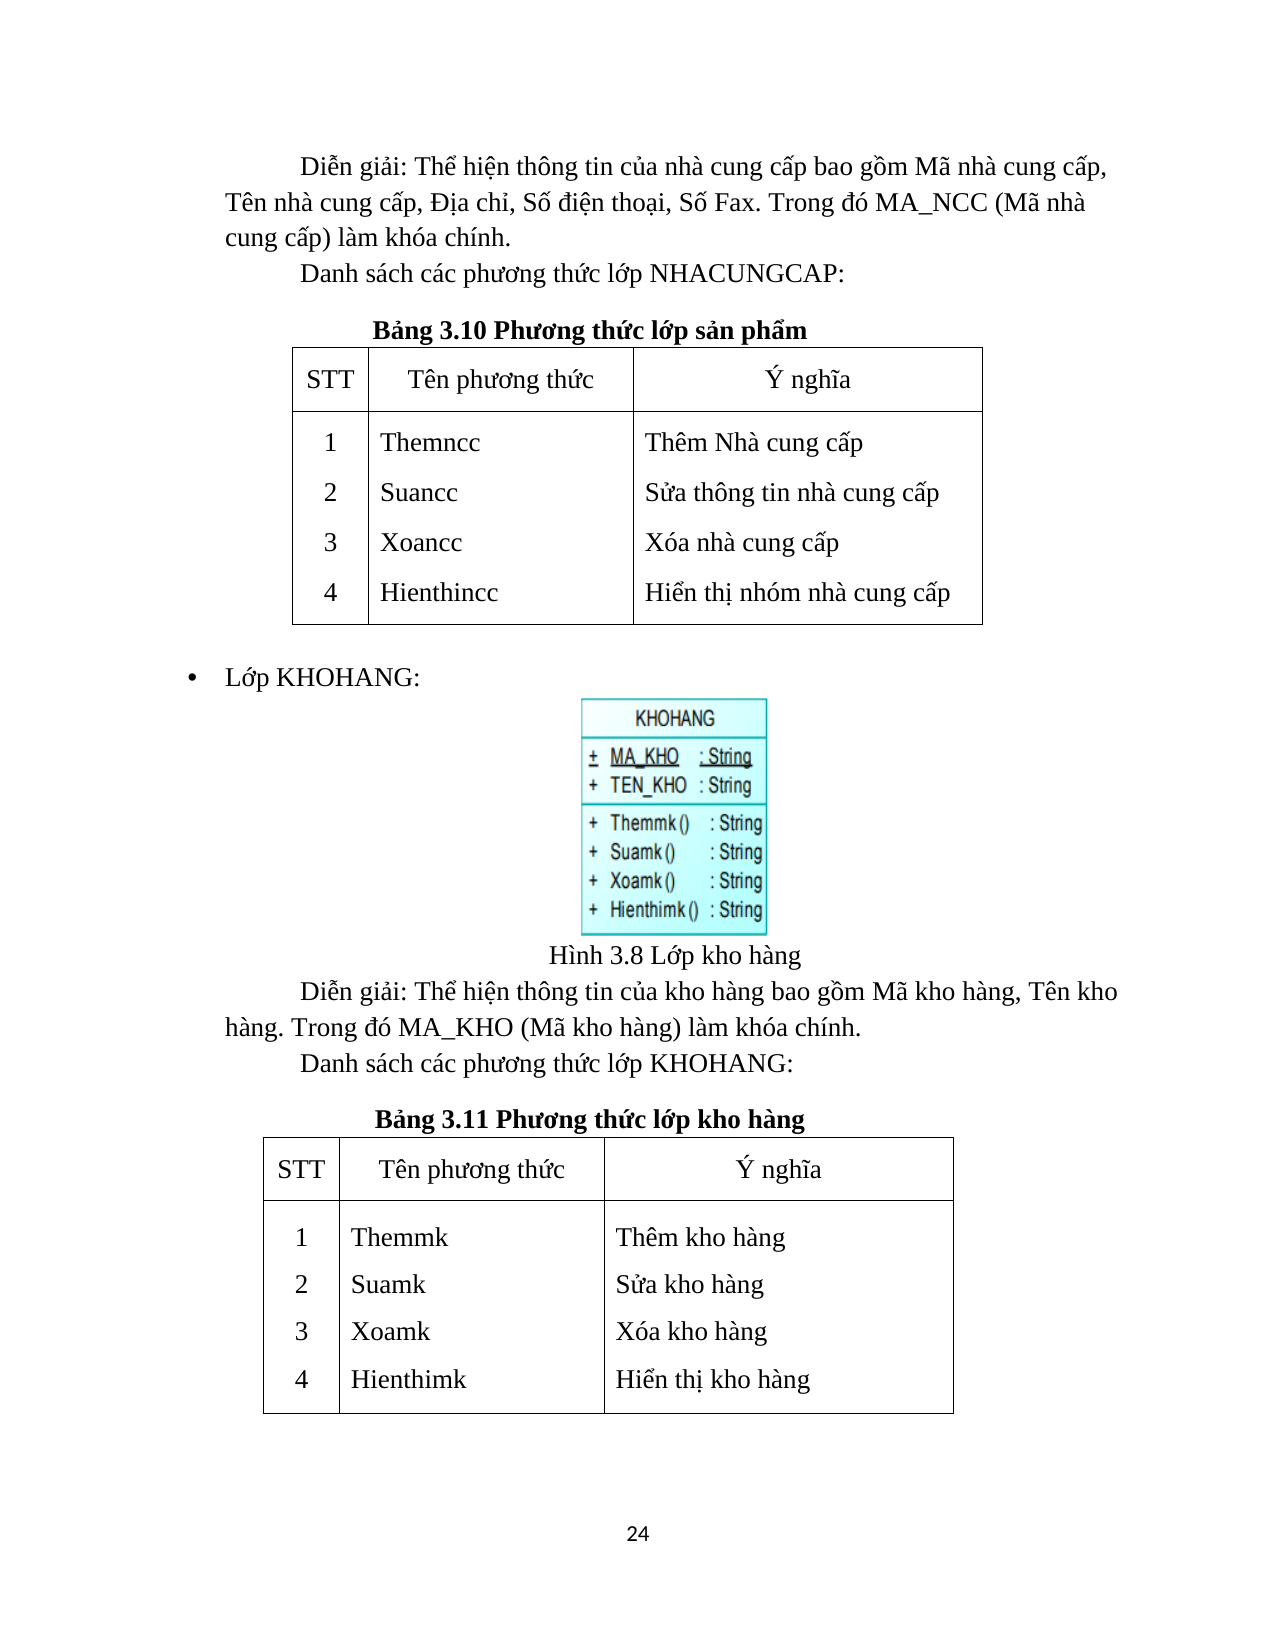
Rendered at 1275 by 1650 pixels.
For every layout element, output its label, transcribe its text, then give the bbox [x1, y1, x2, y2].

table_cell Thêm kho hàng Sửa kho hàng Xóa kho hàng Hiển thị kho hàng [605, 1201, 953, 1413]
table_cell 1 2 3 4 [293, 412, 368, 624]
list Danh sách các phương thức lớp KHOHANG: [225, 1047, 1125, 1078]
table_cell Themncc Suancc Xoancc Hienthincc [369, 412, 633, 624]
table_header Ý nghĩa [634, 348, 982, 411]
list Danh sách các phương thức lớp NHACUNGCAP: [225, 257, 1125, 288]
table_header Tên phương thức [369, 348, 633, 411]
list Diễn giải: Thể hiện thông tin của nhà cung cấp bao gồm Mã nhà cung cấp, Tên nhà cung cấp, Địa chỉ, Số điện thoại, Số Fax. Trong đó MA_NCC (Mã nhà cung cấp) làm khóa chính. [225, 150, 1125, 253]
table_header Tên phương thức [340, 1138, 604, 1200]
picture [580, 696, 770, 936]
table_header Ý nghĩa [605, 1138, 953, 1200]
subtitle Bảng 3.10 Phương thức lớp sản phẩm [150, 314, 1030, 345]
table_header STT [264, 1138, 339, 1200]
table_cell 1 2 3 4 [264, 1201, 339, 1413]
table_cell Thêm Nhà cung cấp Sửa thông tin nhà cung cấp Xóa nhà cung cấp Hiển thị nhóm nhà cung cấp [634, 412, 982, 624]
list Lớp KHOHANG: [187, 661, 1125, 692]
list Diễn giải: Thể hiện thông tin của kho hàng bao gồm Mã kho hàng, Tên kho hàng. Trong đó MA_KHO (Mã kho hàng) làm khóa chính. [225, 975, 1125, 1042]
text Bảng 3.11 Phương thức lớp kho hàng [150, 1103, 1029, 1134]
list Hình 3.8 Lớp kho hàng [225, 939, 1125, 971]
table_cell Themmk Suamk Xoamk Hienthimk [340, 1201, 604, 1413]
table_header STT [293, 348, 368, 411]
